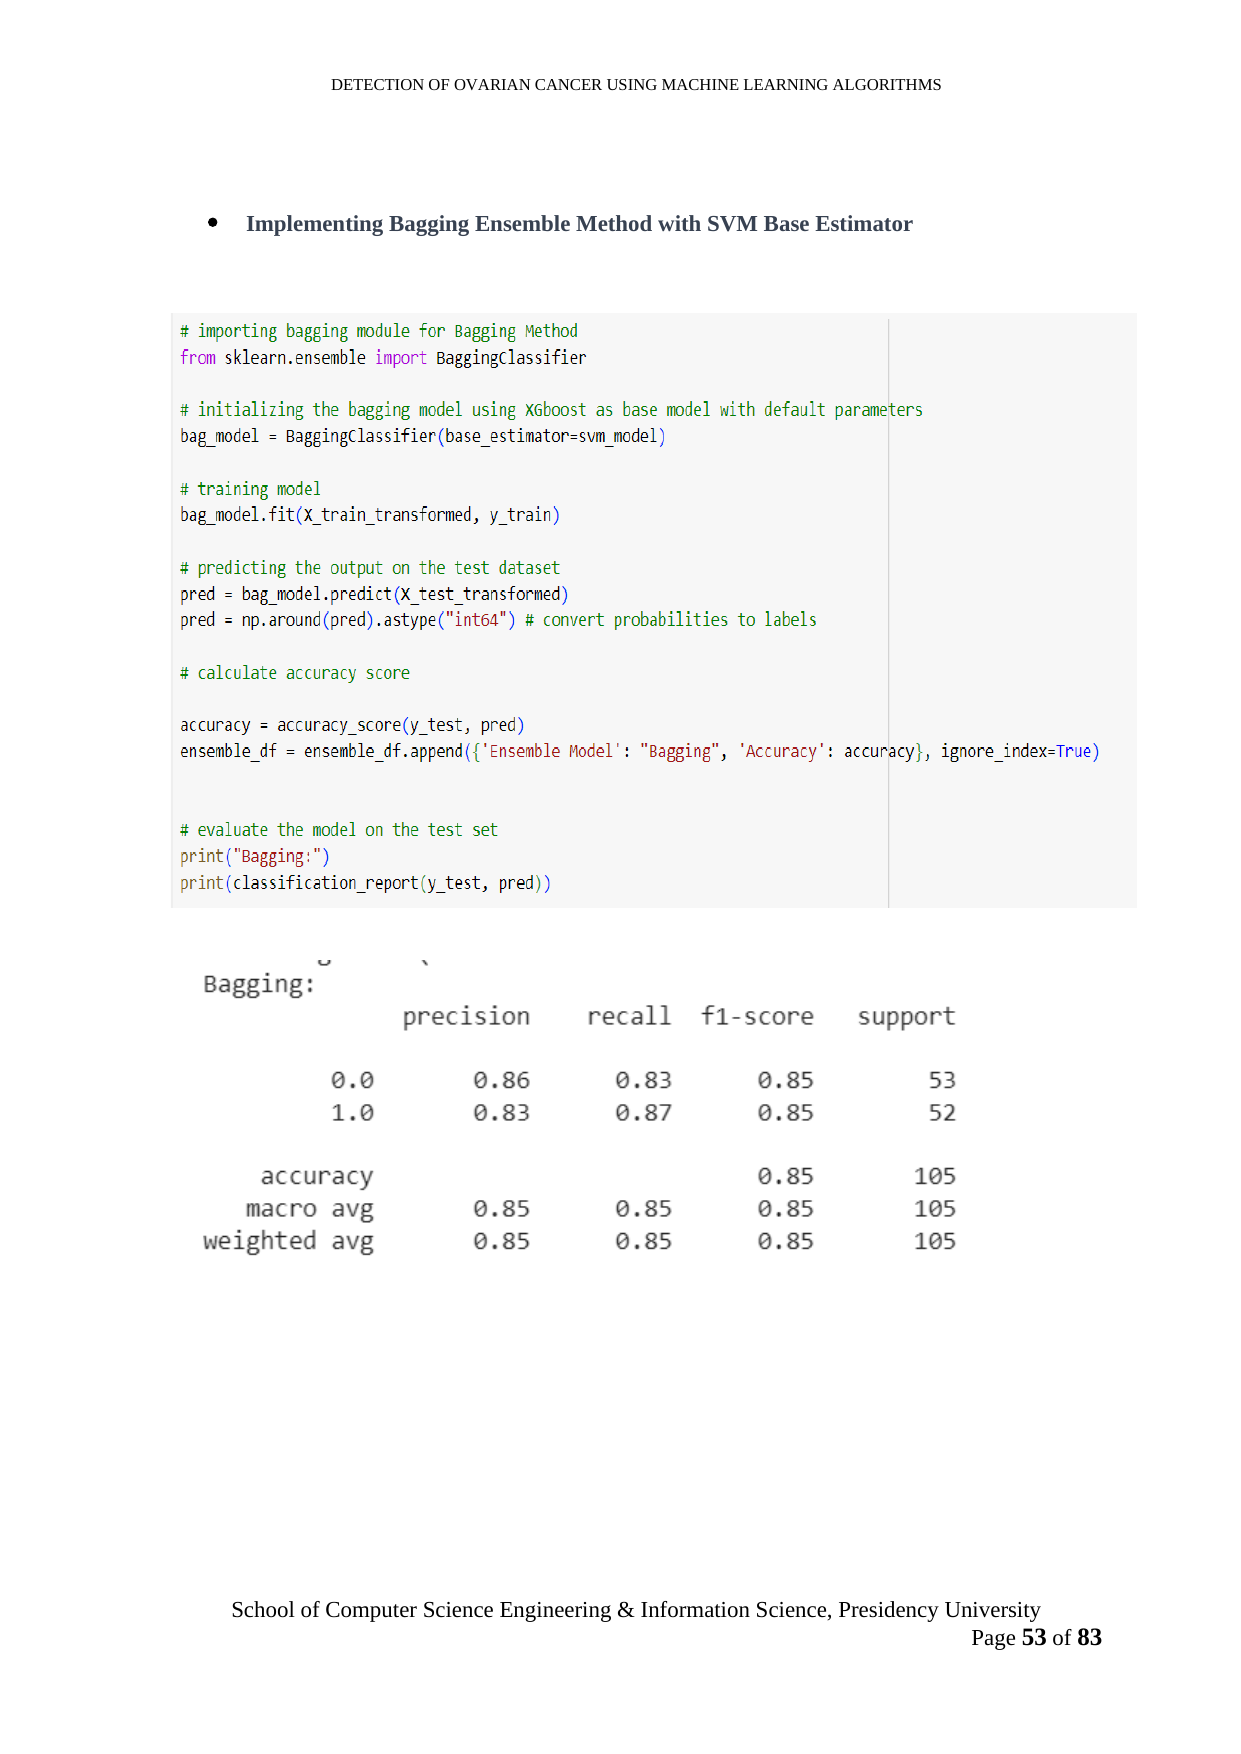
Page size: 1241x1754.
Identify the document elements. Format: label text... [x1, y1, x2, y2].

picture [170, 960, 1119, 1269]
list Implementing Bagging Ensemble Method with SVM Base Estimator [208, 209, 1102, 236]
picture [170, 313, 1137, 908]
